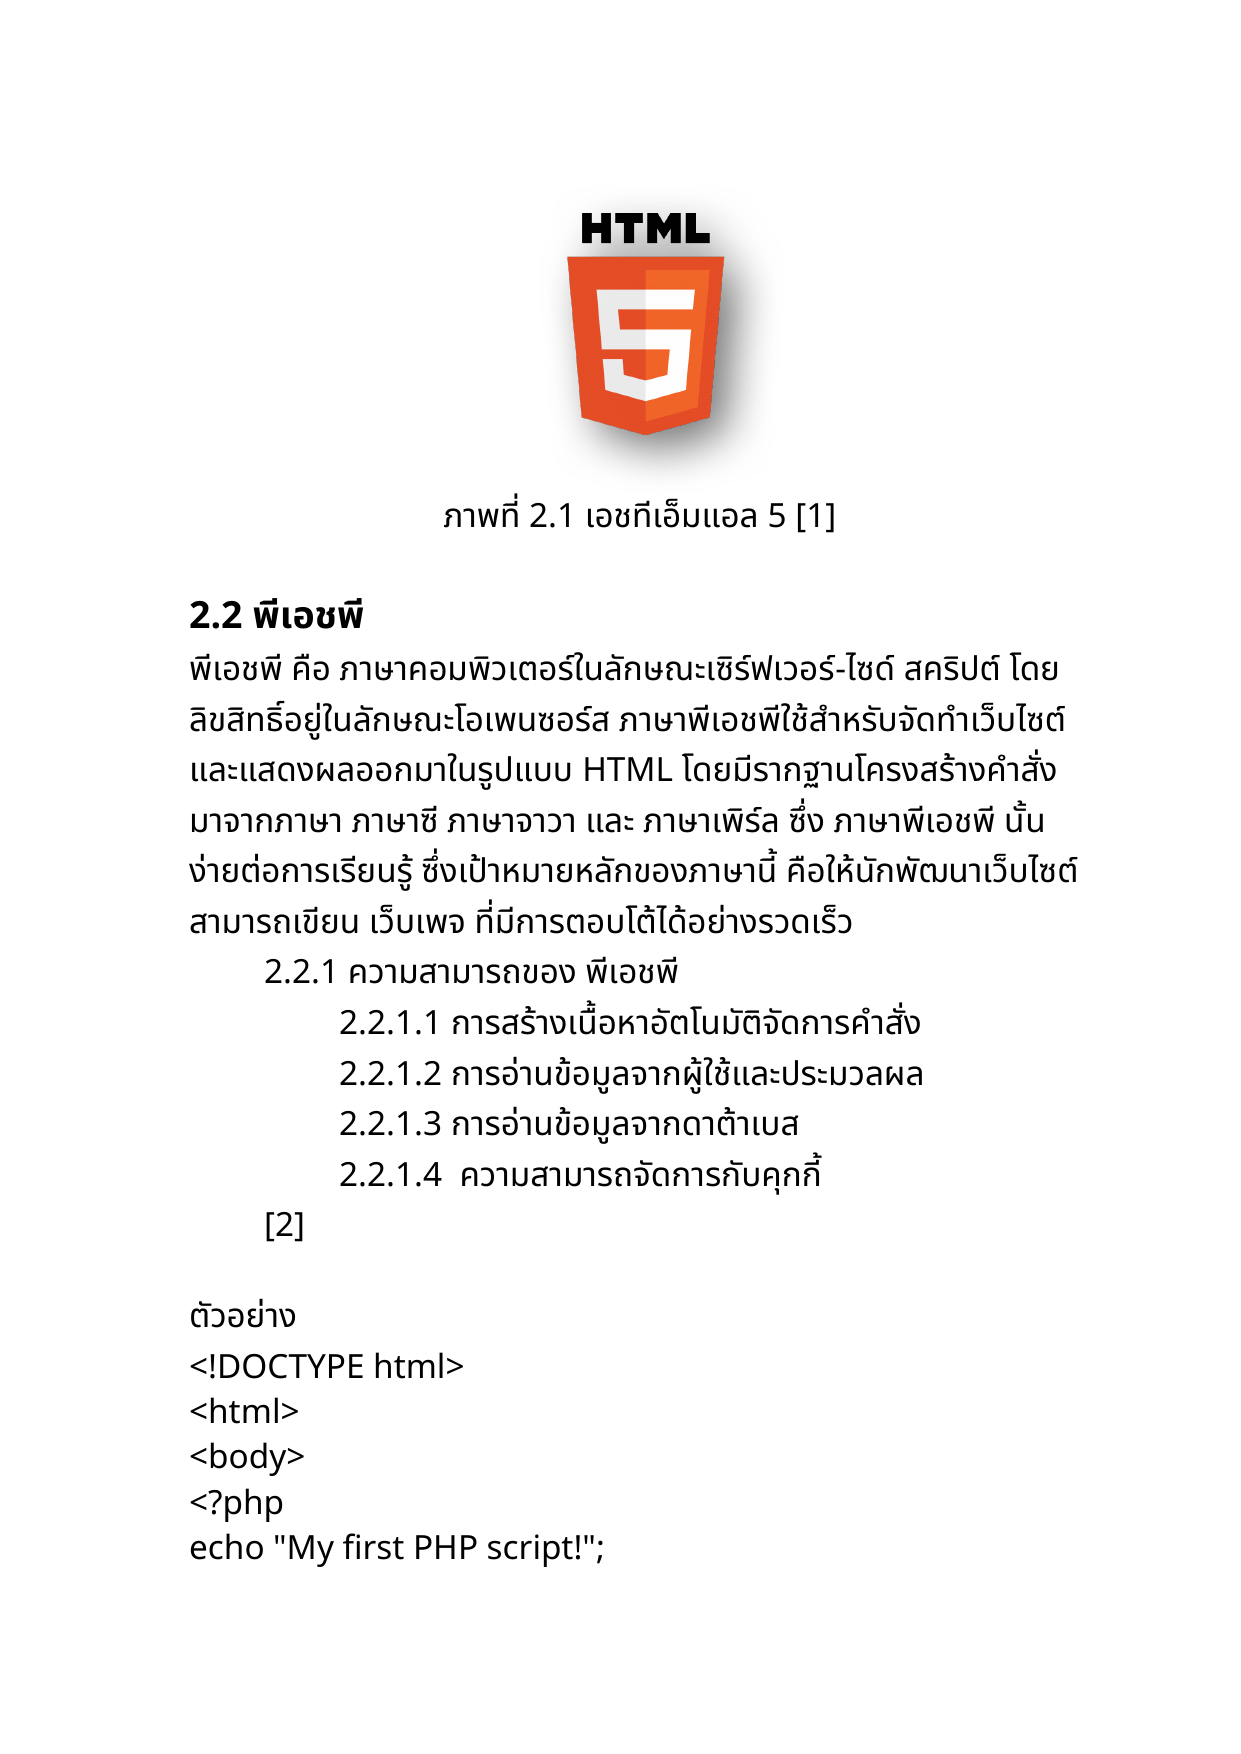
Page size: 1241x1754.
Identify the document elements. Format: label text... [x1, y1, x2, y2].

picture [535, 213, 756, 435]
text <body> [189, 1433, 1090, 1479]
text ตัวอย่าง [189, 1292, 1090, 1342]
text 2.2 พีเอชพี [189, 588, 1090, 645]
text 2.2.1.4 ความสามารถจัดการกับคุกกี้ [2] [189, 1151, 1090, 1247]
text 2.2.1 ความสามารถของ พีเอชพี [189, 948, 1090, 999]
text <?php [189, 1479, 1090, 1524]
text 2.2.1.3 การอ่านข้อมูลจากดาต้าเบส [189, 1100, 1090, 1151]
text <html> [189, 1388, 1090, 1433]
text 2.2.1.1 การสร้างเนื้อหาอัตโนมัติจัดการคำสั่ง [189, 999, 1090, 1049]
text echo "My first PHP script!"; [189, 1524, 1090, 1569]
text พีเอชพี คือ ภาษาคอมพิวเตอร์ในลักษณะเซิร์ฟเวอร์-ไซด์ สคริปต์ โดยลิขสิทธิ์อยู่ในลักษณะโอเพนซอร์ส ภาษาพีเอชพีใช้สำหรับจัดทำเว็บไซต์ และแสดงผลออกมาในรูปแบบ HTML โดยมีรากฐานโครงสร้างคำสั่งมาจากภาษา ภาษาซี ภาษาจาวา และ ภาษาเพิร์ล ซึ่ง ภาษาพีเอชพี นั้นง่ายต่อการเรียนรู้ ซึ่งเป้าหมายหลักของภาษานี้ คือให้นักพัฒนาเว็บไซต์สามารถเขียน เว็บเพจ ที่มีการตอบโต้ได้อย่างรวดเร็ว [189, 645, 1090, 948]
text 2.2.1.2 การอ่านข้อมูลจากผู้ใช้และประมวลผล [189, 1049, 1090, 1100]
text <!DOCTYPE html> [189, 1342, 1090, 1388]
text ภาพที่ 2.1 เอชทีเอ็มแอล 5 [1] [189, 492, 1090, 543]
